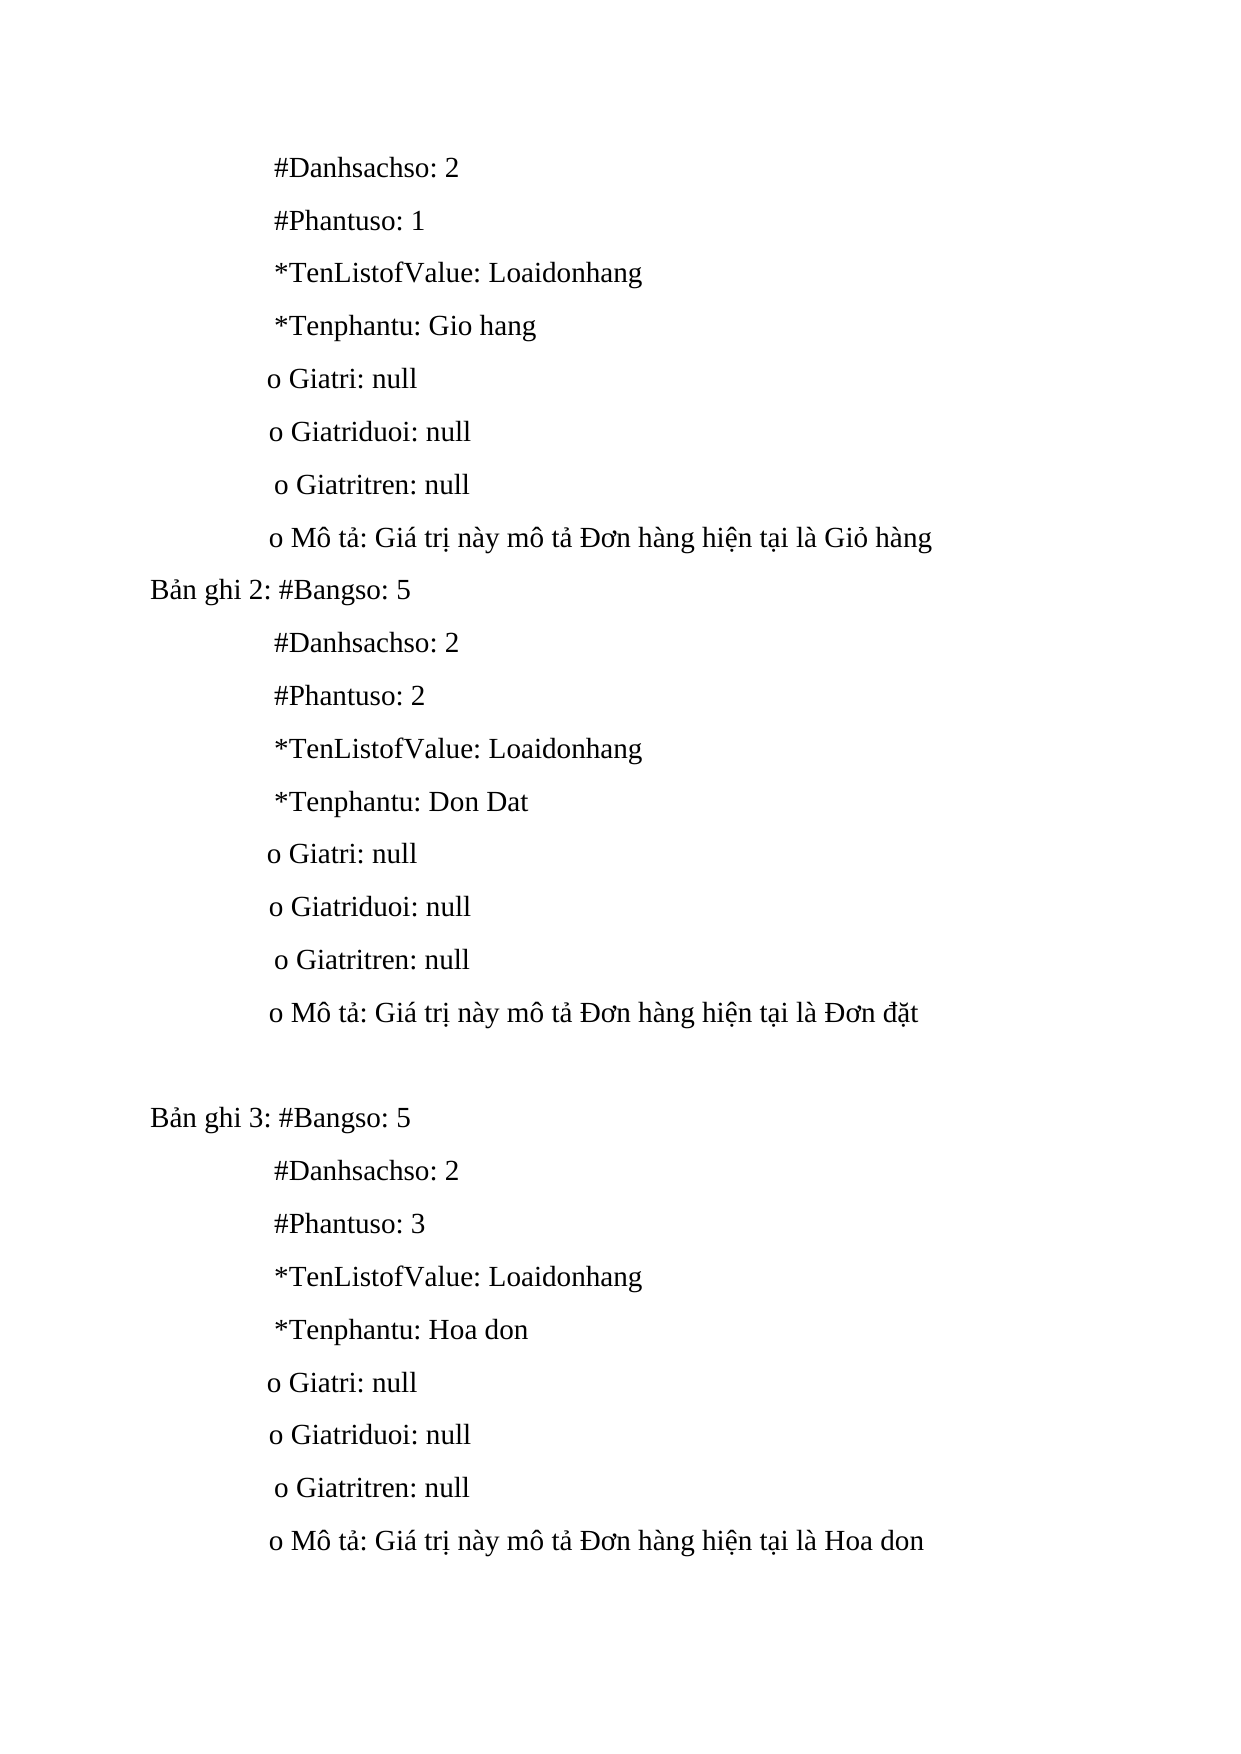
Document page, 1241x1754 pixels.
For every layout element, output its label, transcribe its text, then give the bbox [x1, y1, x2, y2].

text *TenListofValue: Loaidonhang [150, 256, 1090, 289]
text Bản ghi 3: #Bangso: 5 [150, 1101, 1090, 1134]
text o Giatritren: null [150, 467, 1090, 500]
text #Danhsachso: 2 [150, 150, 1090, 183]
text o Mô tả: Giá trị này mô tả Đơn hàng hiện tại là Hoa don [150, 1523, 1090, 1557]
text o Giatritren: null [150, 942, 1090, 976]
text #Phantuso: 3 [150, 1206, 1090, 1240]
text o Giatritren: null [150, 1470, 1090, 1504]
text o Giatri: null [150, 1365, 1090, 1398]
text o Mô tả: Giá trị này mô tả Đơn hàng hiện tại là Giỏ hàng [150, 520, 1090, 553]
text #Phantuso: 2 [150, 678, 1090, 712]
text #Danhsachso: 2 [150, 625, 1090, 659]
text o Giatri: null [150, 837, 1090, 870]
text #Phantuso: 1 [150, 203, 1090, 236]
text *TenListofValue: Loaidonhang [150, 1259, 1090, 1293]
text o Giatriduoi: null [150, 414, 1090, 448]
text Bản ghi 2: #Bangso: 5 [150, 572, 1090, 606]
text *Tenphantu: Gio hang [150, 308, 1090, 342]
text *TenListofValue: Loaidonhang [150, 731, 1090, 764]
text o Giatriduoi: null [150, 889, 1090, 923]
text *Tenphantu: Don Dat [150, 784, 1090, 817]
text o Giatri: null [150, 361, 1090, 395]
text *Tenphantu: Hoa don [150, 1312, 1090, 1345]
text o Mô tả: Giá trị này mô tả Đơn hàng hiện tại là Đơn đặt [150, 995, 1090, 1028]
text o Giatriduoi: null [150, 1417, 1090, 1451]
text #Danhsachso: 2 [150, 1153, 1090, 1187]
